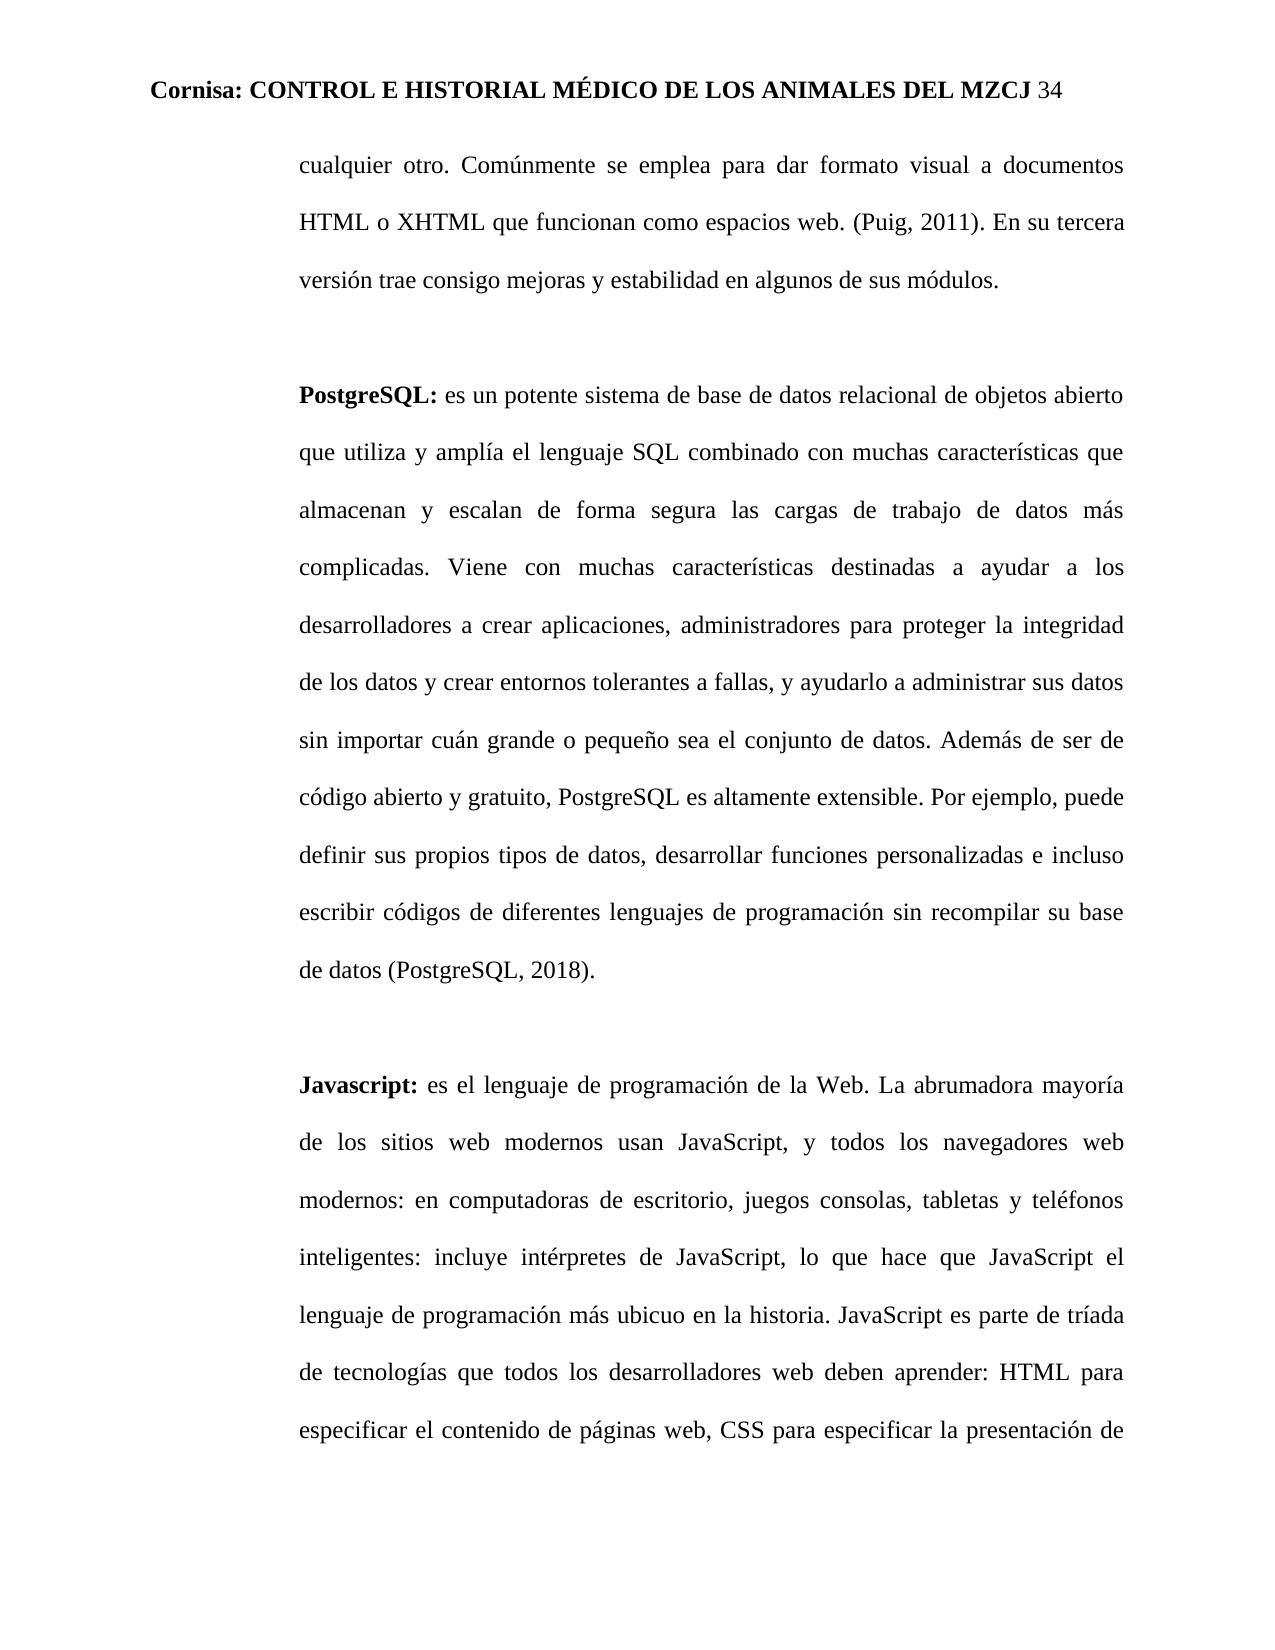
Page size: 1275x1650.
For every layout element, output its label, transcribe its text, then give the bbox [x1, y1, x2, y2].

list PostgreSQL: es un potente sistema de base de datos relacional de objetos abierto que utiliza y amplía el lenguaje SQL combinado con muchas características que almacenan y escalan de forma segura las cargas de trabajo de datos más complicadas. Viene con muchas características destinadas a ayudar a los desarrolladores a crear aplicaciones, administradores para proteger la integridad de los datos y crear entornos tolerantes a fallas, y ayudarlo a administrar sus datos sin importar cuán grande o pequeño sea el conjunto de datos. Además de ser de código abierto y gratuito, PostgreSQL es altamente extensible. Por ejemplo, puede definir sus propios tipos de datos, desarrollar funciones personalizadas e incluso escribir códigos de diferentes lenguajes de programación sin recompilar su base de datos . [299, 380, 1125, 984]
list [299, 150, 1125, 294]
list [299, 1070, 1125, 1444]
